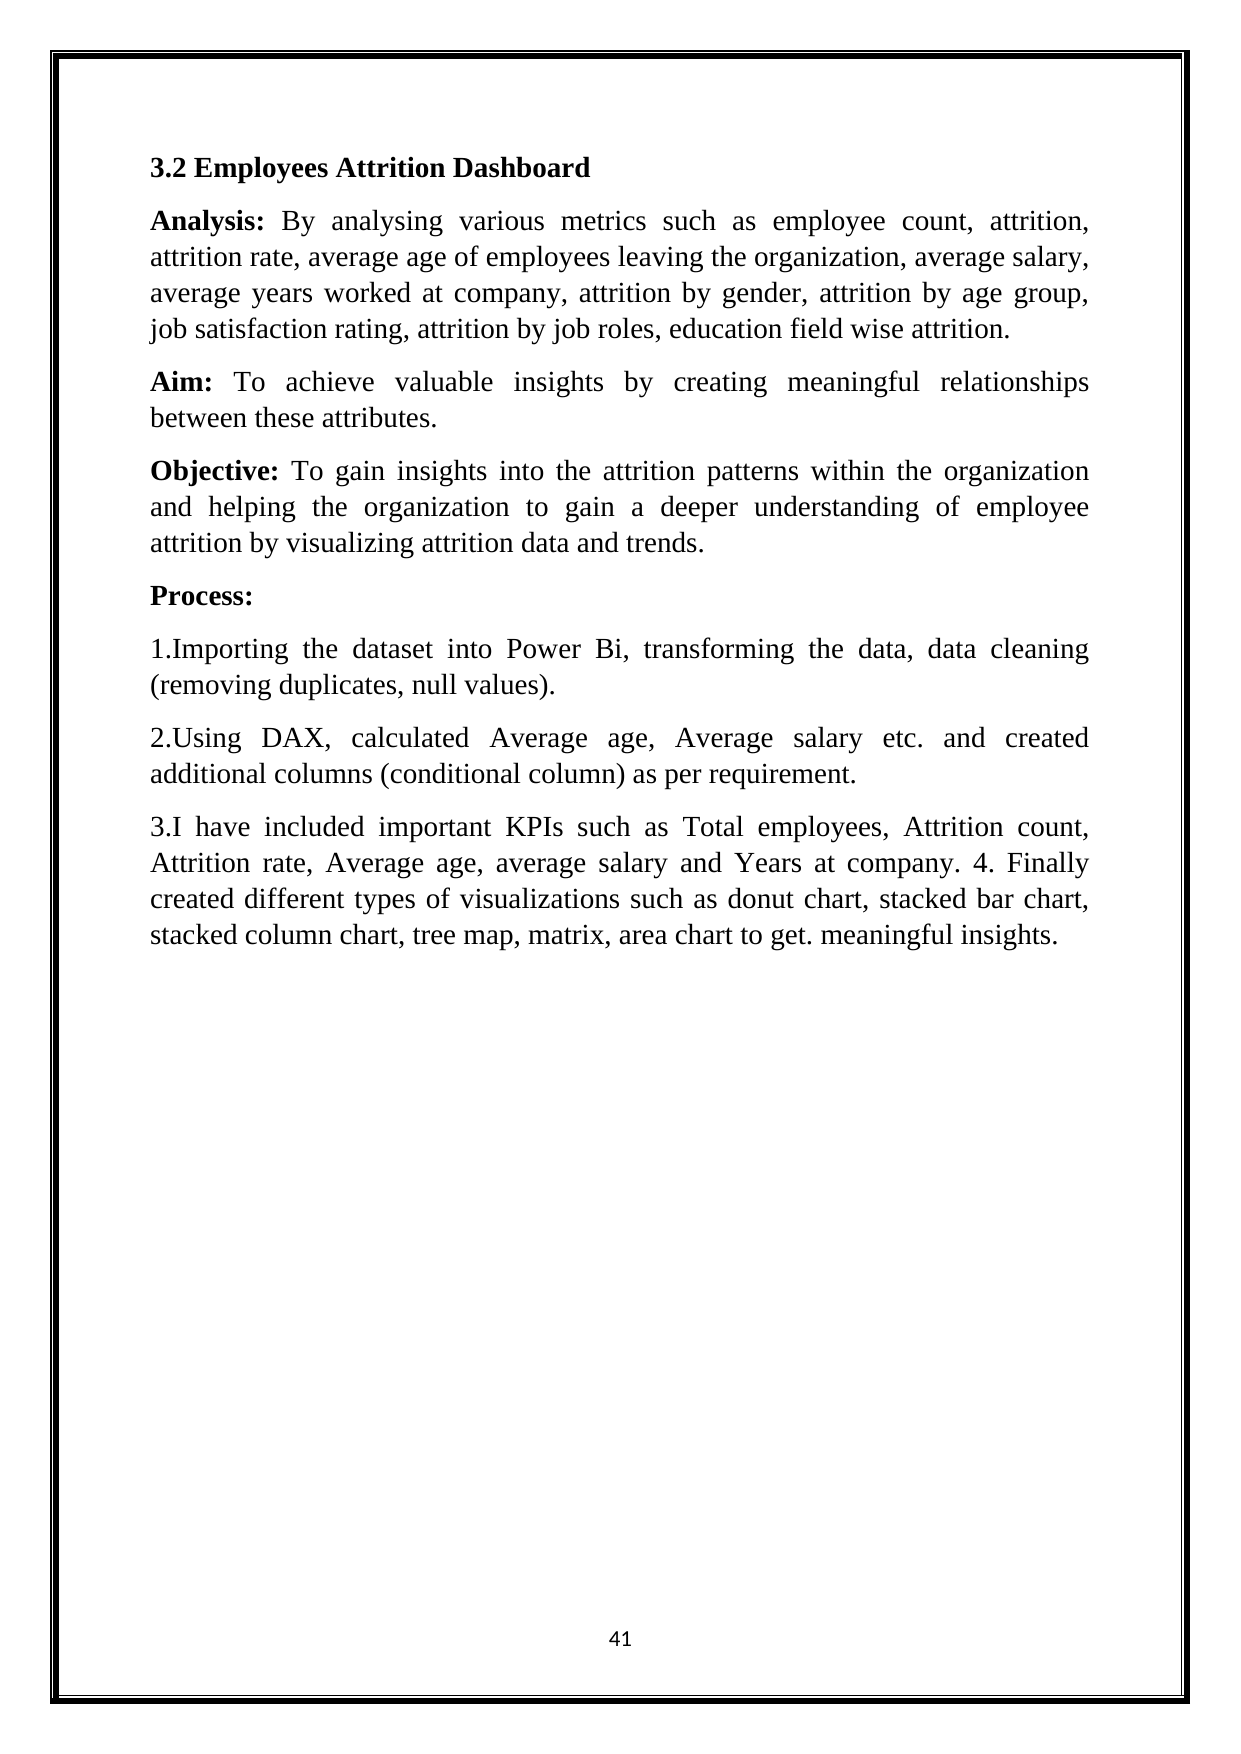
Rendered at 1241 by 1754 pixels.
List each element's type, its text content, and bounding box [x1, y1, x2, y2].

text Objective: To gain insights into the attrition patterns within the organization and helping the organization to gain a deeper understanding of employee attrition by visualizing attrition data and trends. [150, 453, 1090, 559]
text 3.2 Employees Attrition Dashboard [150, 150, 1090, 183]
text 1.Importing the dataset into Power Bi, transforming the data, data cleaning (removing duplicates, null values). [150, 631, 1090, 701]
text 2.Using DAX, calculated Average age, Average salary etc. and created additional columns (conditional column) as per requirement. [150, 720, 1090, 789]
text Process: [150, 578, 1090, 612]
text Aim: To achieve valuable insights by creating meaningful relationships between these attributes. [150, 364, 1090, 434]
text 3.I have included important KPIs such as Total employees, Attrition count, Attrition rate, Average age, average salary and Years at company. 4. Finally created different types of visualizations such as donut chart, stacked bar chart, stacked column chart, tree map, matrix, area chart to get. meaningful insights. [150, 809, 1090, 951]
text Analysis: By analysing various metrics such as employee count, attrition, attrition rate, average age of employees leaving the organization, average salary, average years worked at company, attrition by gender, attrition by age group, job satisfaction rating, attrition by job roles, education field wise attrition. [150, 203, 1090, 345]
